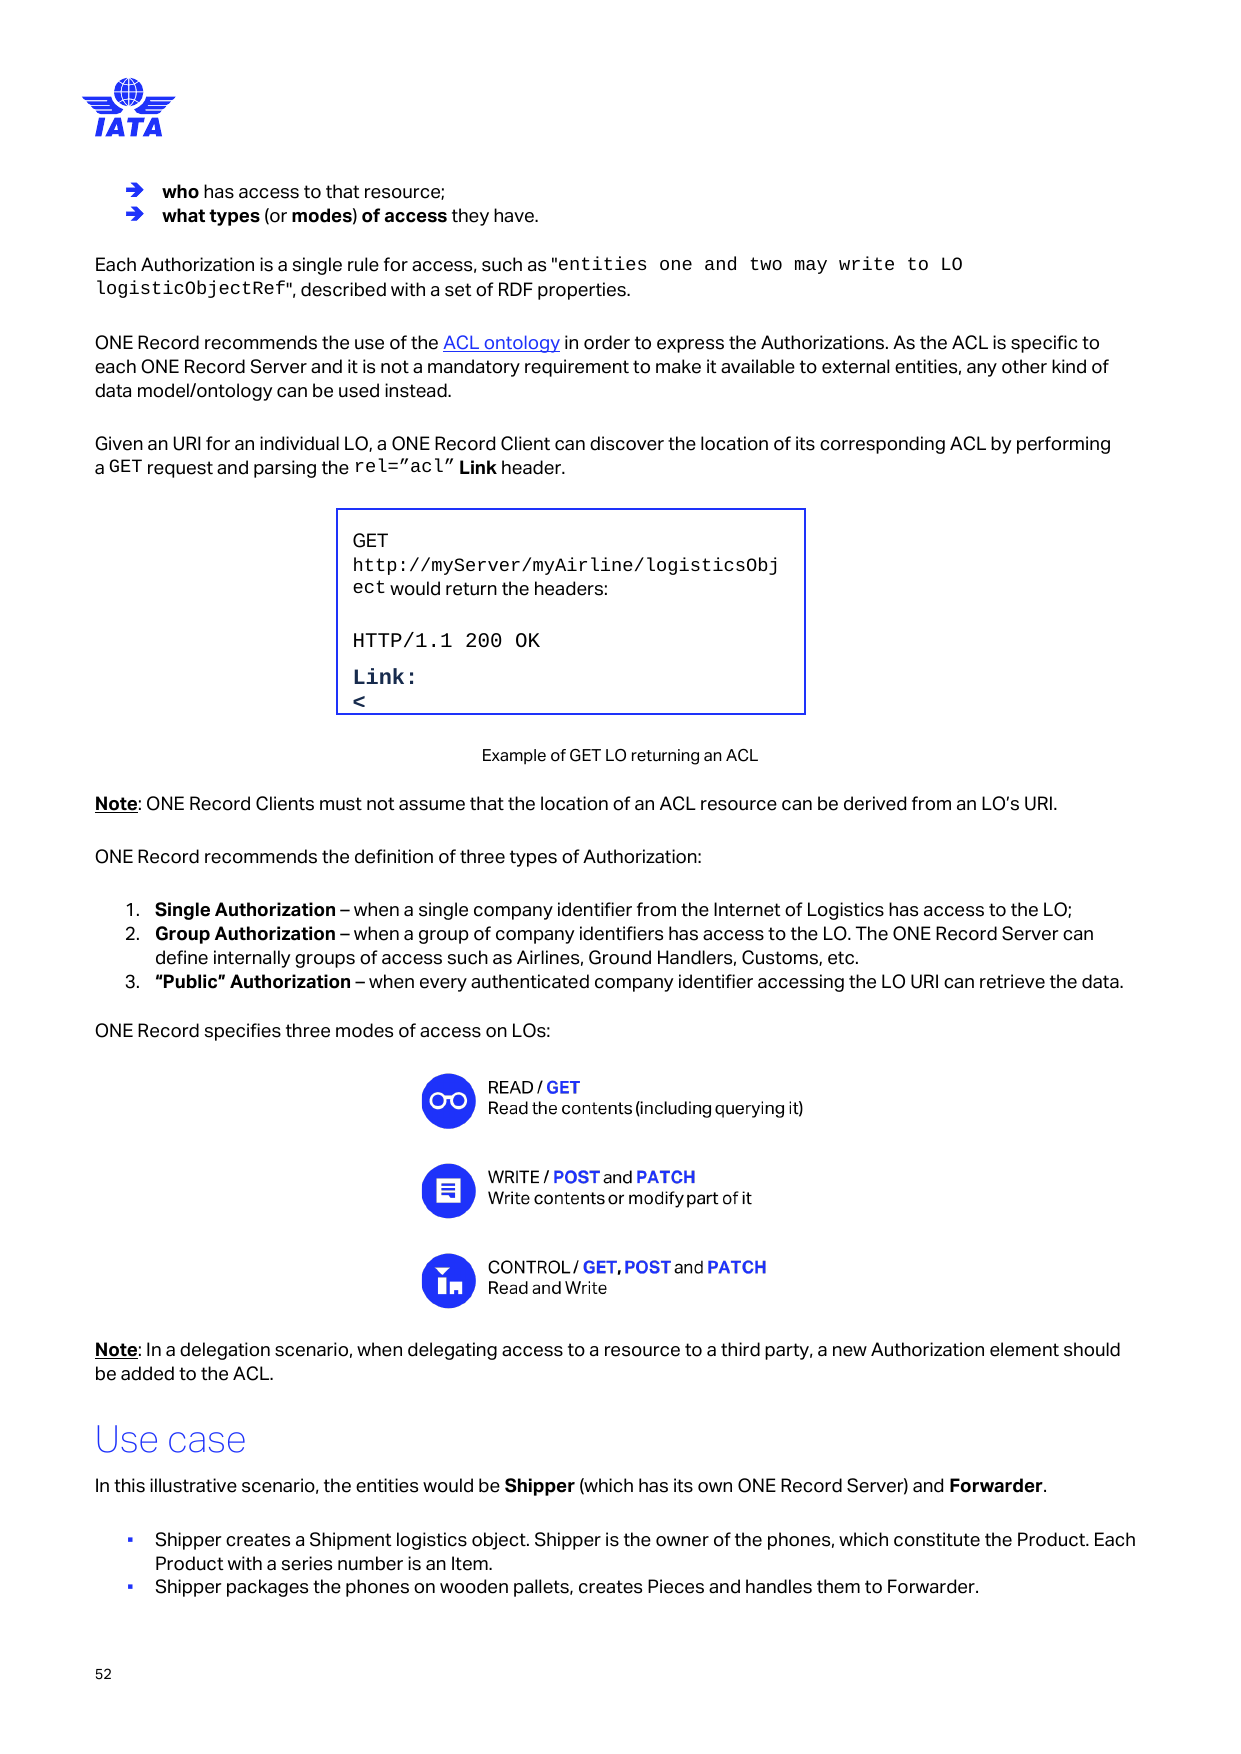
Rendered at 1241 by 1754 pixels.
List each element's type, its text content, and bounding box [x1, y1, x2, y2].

text In this illustrative scenario, the entities would be Shipper (which has its own ONE Record Server) and Forwarder. [94, 1474, 1146, 1498]
subtitle Use case [94, 1415, 1146, 1462]
text ONE Record recommends the use of the ACL ontology in order to express the Authorizations. As the ACL is specific to each ONE Record Server and it is not a mandatory requirement to make it available to external entities, any other kind of data model/ontology can be used instead. [94, 331, 1146, 402]
list “Public” Authorization – when every authenticated company identifier accessing the LO URI can retrieve the data. [124, 970, 1146, 994]
text ONE Record specifies three modes of access on LOs: [94, 1019, 1146, 1043]
list Shipper packages the phones on wooden pallets, creates Pieces and handles them to Forwarder. [124, 1575, 1146, 1599]
text Example of GET LO returning an ACL [94, 744, 1146, 766]
list Single Authorization – when a single company identifier from the Internet of Logistics has access to the LO; [124, 898, 1146, 922]
list what types (or modes) of access they have. [124, 204, 1146, 228]
list who has access to that resource; [124, 180, 1146, 204]
text ONE Record recommends the definition of three types of Authorization: [94, 845, 1146, 869]
picture [421, 1072, 819, 1309]
text Each Authorization is a single rule for access, such as "entities one and two may write to LO logisticObjectRef", described with a set of RDF properties. [94, 253, 1146, 301]
text Note: In a delegation scenario, when delegating access to a resource to a third party, a new Authorization element should be added to the ACL. [94, 1338, 1146, 1386]
text Note: ONE Record Clients must not assume that the location of an ACL resource can be derived from an LO’s URI. [94, 792, 1146, 816]
list Shipper creates a Shipment logistics object. Shipper is the owner of the phones, which constitute the Product. Each Product with a series number is an Item. [124, 1527, 1146, 1575]
text Given an URI for an individual LO, a ONE Record Client can discover the location of its corresponding ACL by performing a GET request and parsing the rel=”acl” Link header. [94, 432, 1146, 480]
list Group Authorization – when a group of company identifiers has access to the LO. The ONE Record Server can define internally groups of access such as Airlines, Ground Handlers, Customs, etc. [124, 922, 1146, 970]
